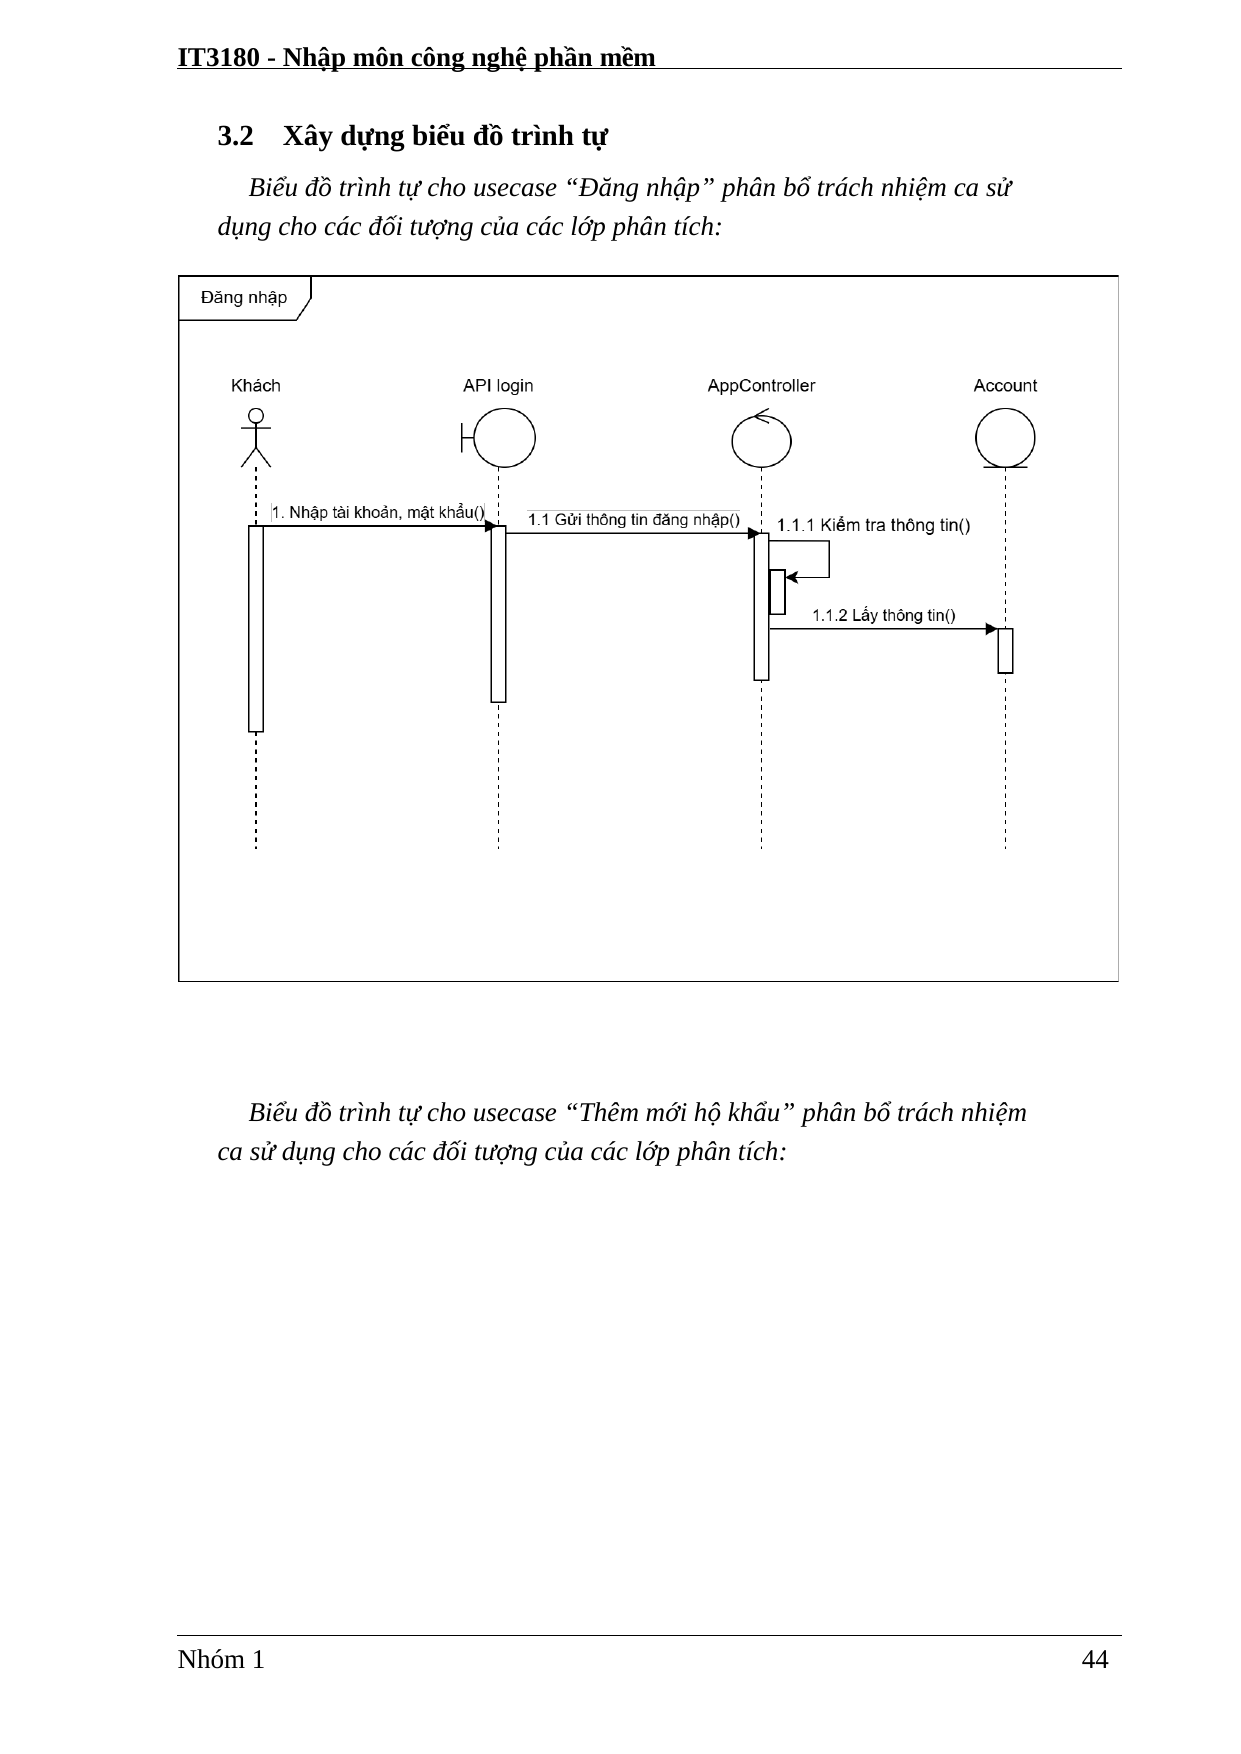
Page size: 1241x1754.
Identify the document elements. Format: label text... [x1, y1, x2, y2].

subtitle Xây dựng biểu đồ trình tự [217, 118, 1122, 152]
text Biểu đồ trình tự cho usecase “Thêm mới hộ khẩu” phân bổ trách nhiệm ca sử dụng cho các đối tượng của các lớp phân tích: [217, 1096, 1058, 1166]
text Biểu đồ trình tự cho usecase “Đăng nhập” phân bổ trách nhiệm ca sử dụng cho các đối tượng của các lớp phân tích: [217, 171, 1058, 241]
picture [177, 275, 1119, 982]
